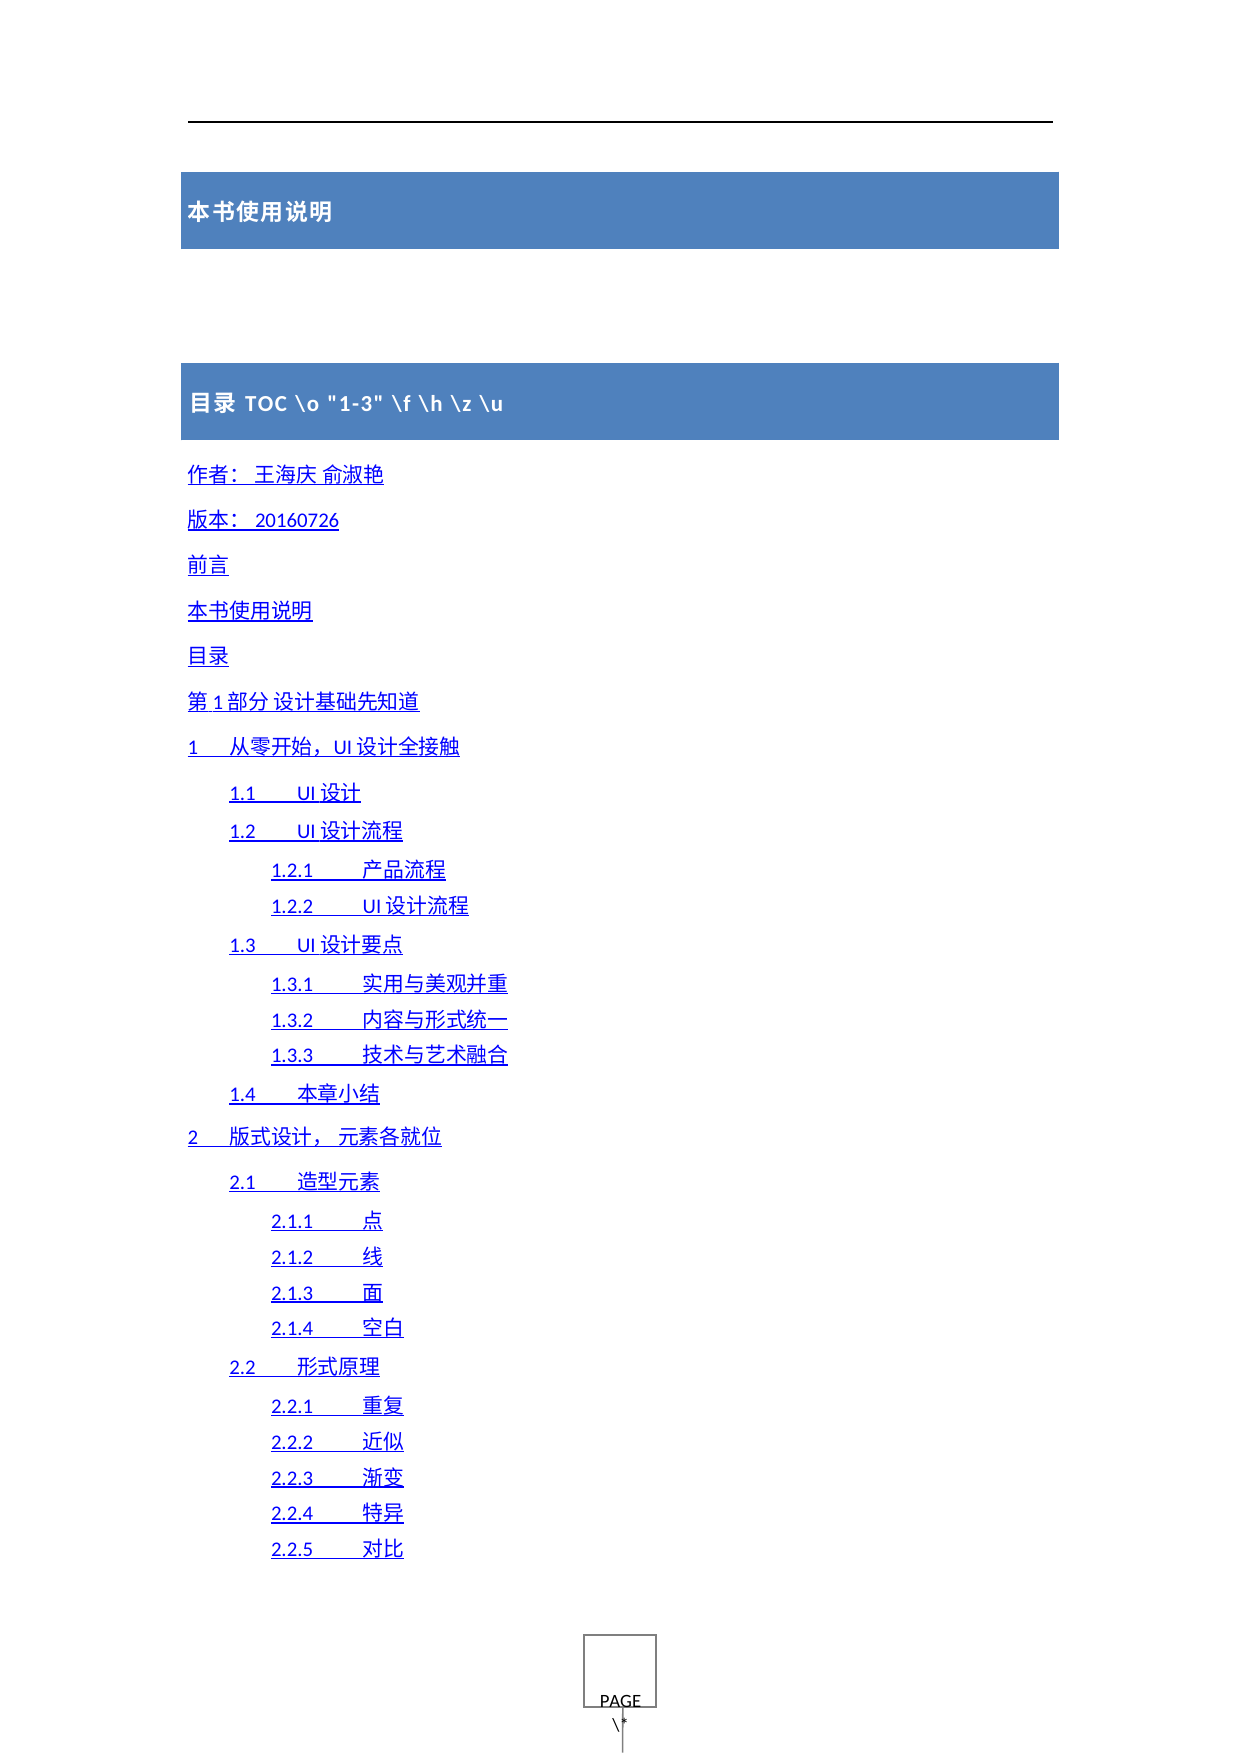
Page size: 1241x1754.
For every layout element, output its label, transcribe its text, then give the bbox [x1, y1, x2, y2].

subtitle 本书使用说明 [188, 178, 1053, 243]
